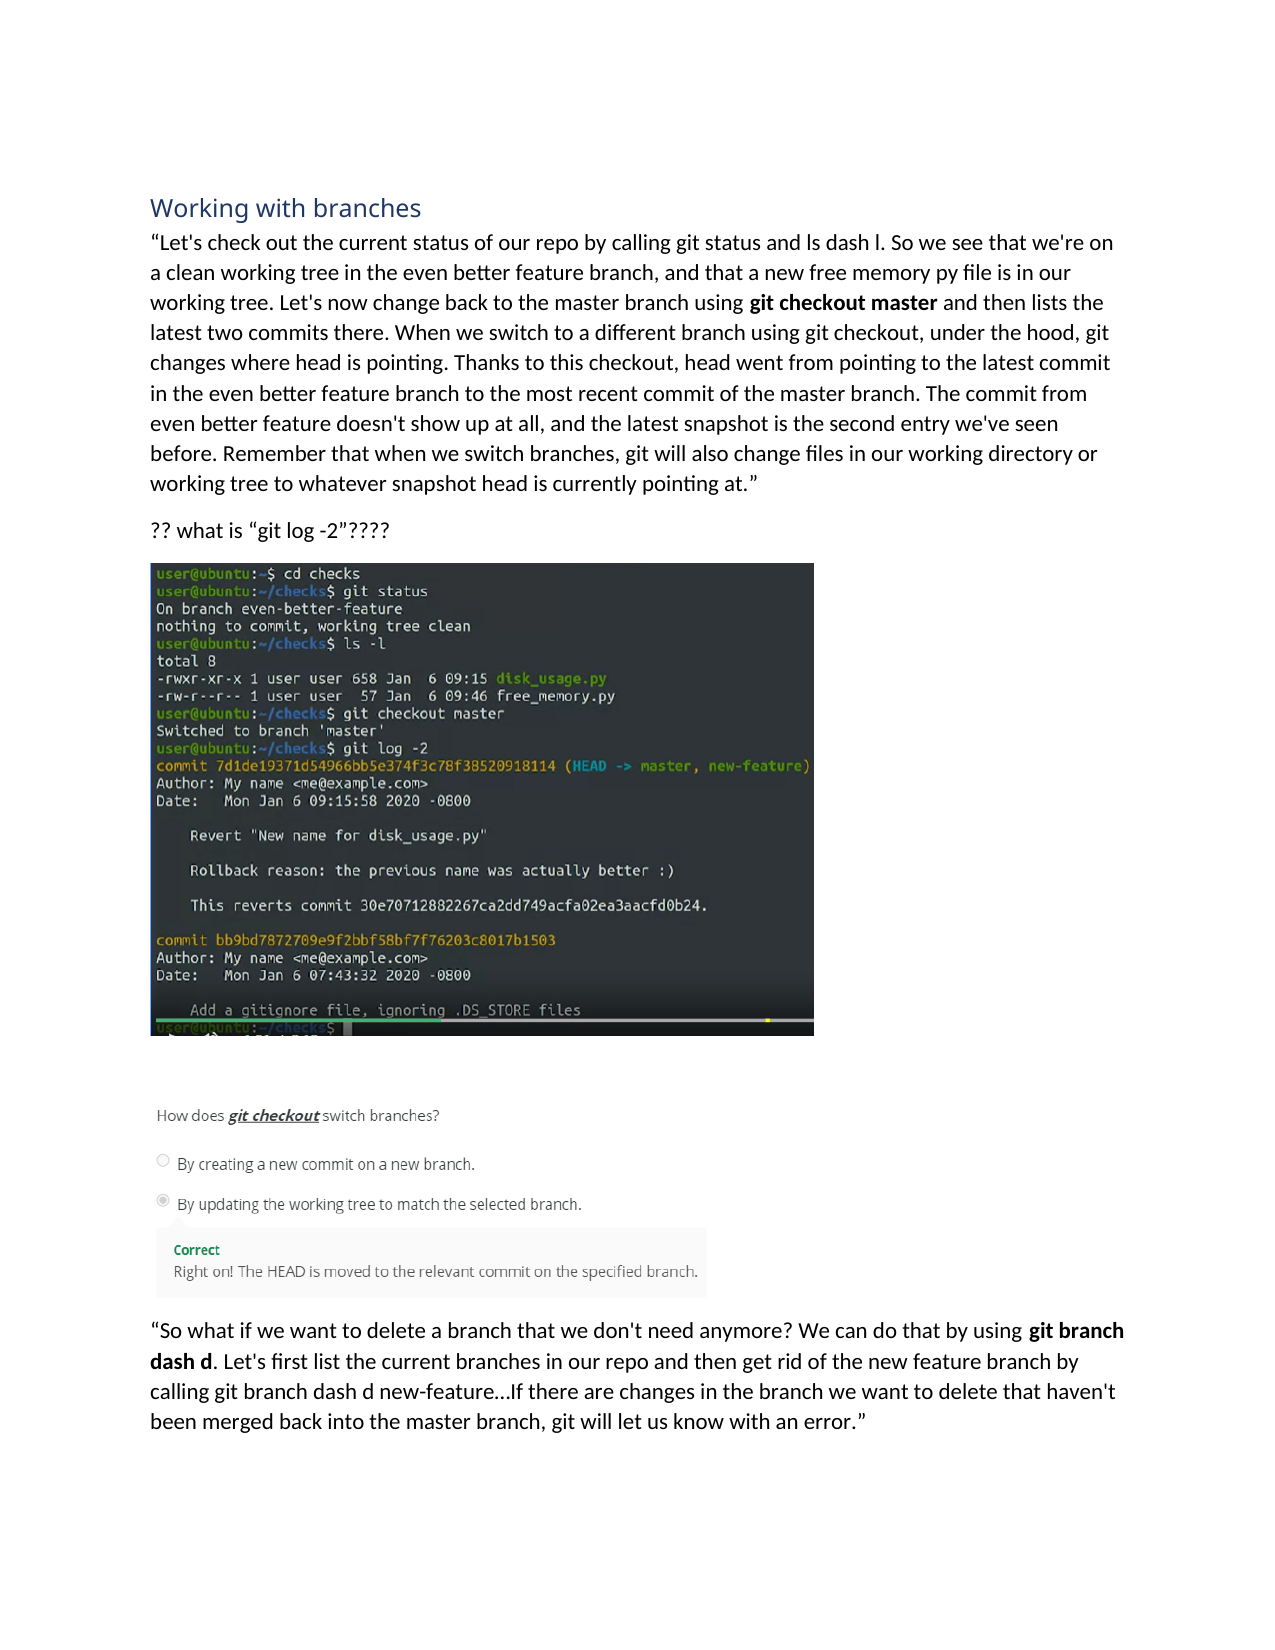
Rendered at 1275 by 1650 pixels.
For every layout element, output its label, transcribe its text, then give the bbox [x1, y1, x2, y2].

picture [150, 1101, 707, 1298]
text ?? what is “git log -2”???? [150, 516, 1125, 544]
text “Let's check out the current status of our repo by calling git status and ls dash l. So we see that we're on a clean working tree in the even better feature branch, and that a new free memory py file is in our working tree. Let's now change back to the master branch using git checkout master and then lists the latest two commits there. When we switch to a different branch using git checkout, under the hood, git changes where head is pointing. Thanks to this checkout, head went from pointing to the latest commit in the even better feature branch to the most recent commit of the master branch. The commit from even better feature doesn't show up at all, and the latest snapshot is the second entry we've seen before. Remember that when we switch branches, git will also change files in our working directory or working tree to whatever snapshot head is currently pointing at.” [150, 228, 1125, 497]
picture [150, 563, 814, 1036]
text “So what if we want to delete a branch that we don't need anymore? We can do that by using git branch dash d. Let's first list the current branches in our repo and then get rid of the new feature branch by calling git branch dash d new-feature…If there are changes in the branch we want to delete that haven't been merged back into the master branch, git will let us know with an error.” [150, 1317, 1125, 1435]
subtitle Working with branches [150, 191, 1125, 225]
